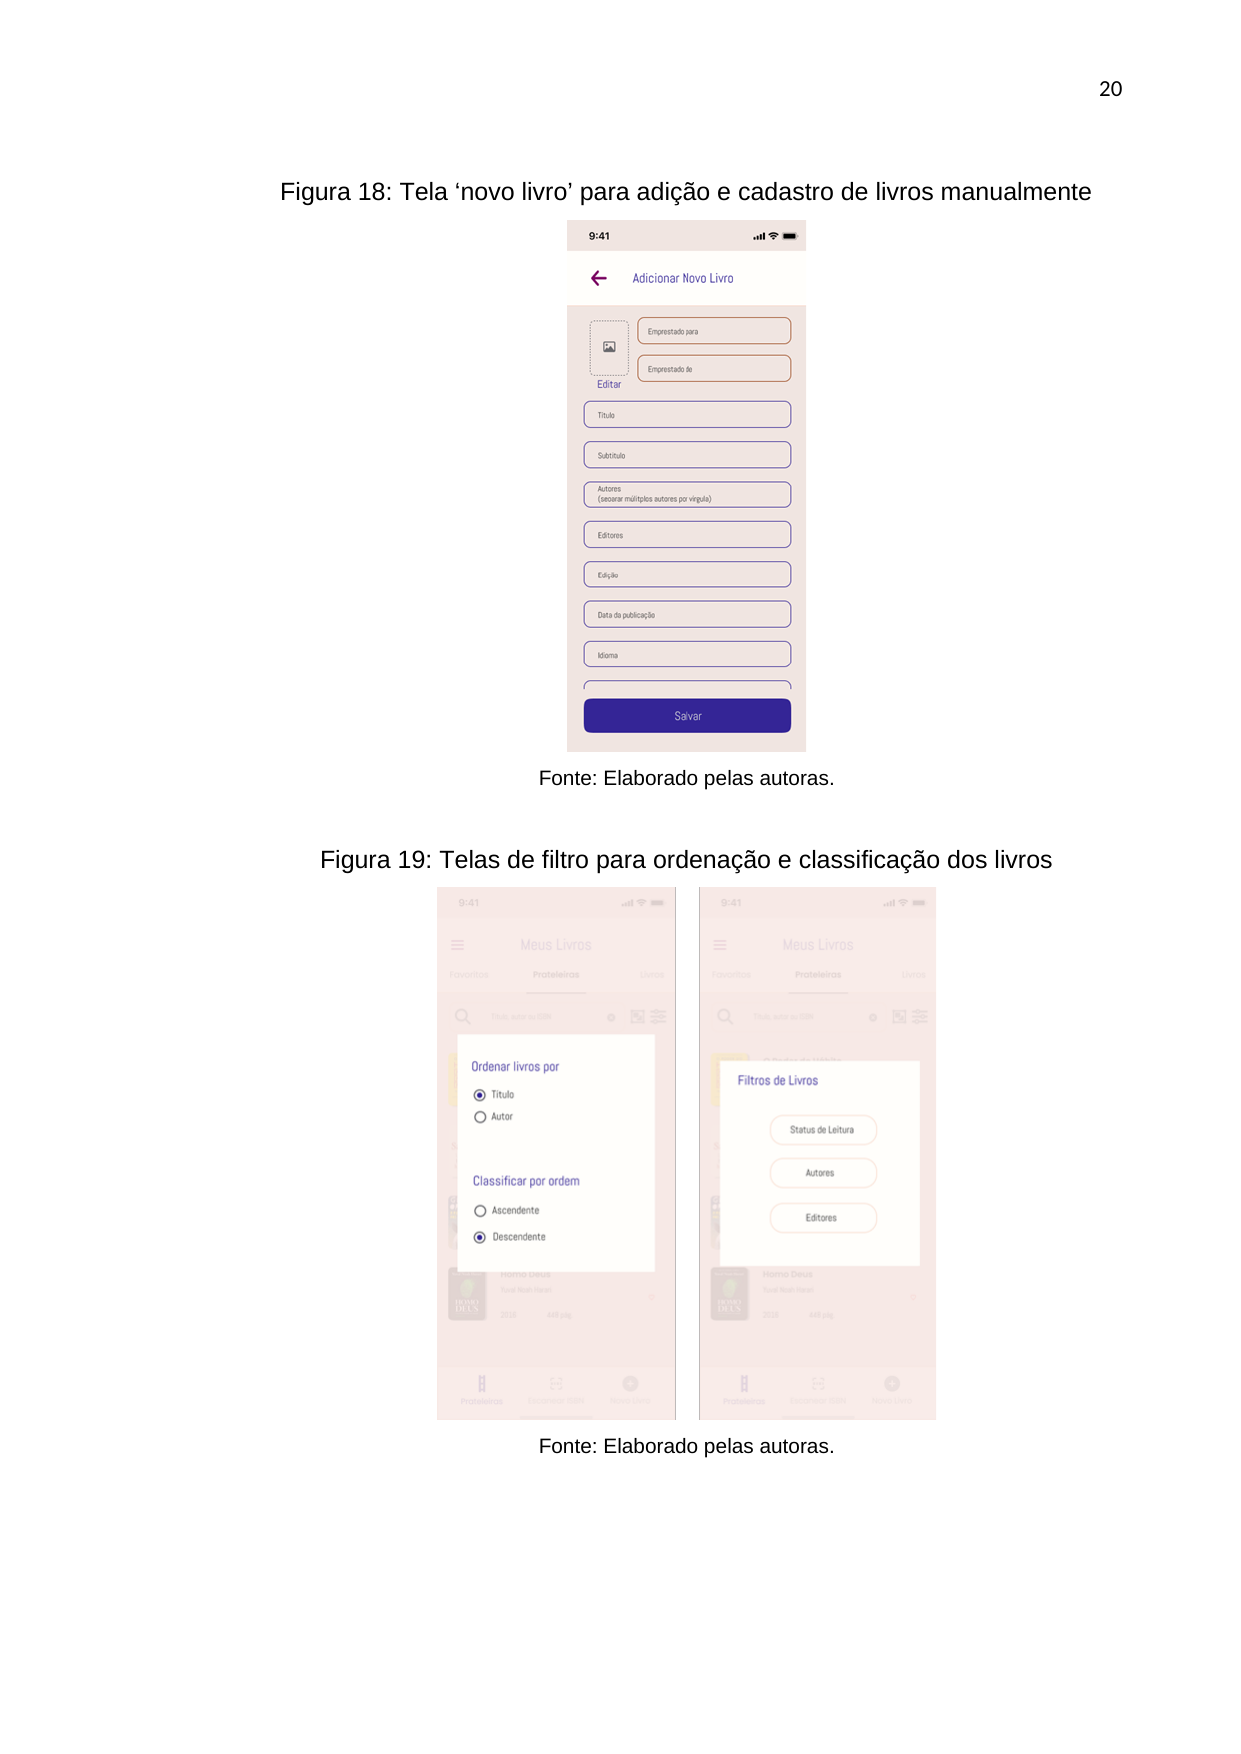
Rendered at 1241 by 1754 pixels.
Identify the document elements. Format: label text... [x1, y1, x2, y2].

text Figura 19: Telas de filtro para ordenação e classificação dos livros [251, 845, 1122, 873]
picture [437, 887, 937, 1420]
text Fonte: Elaborado pelas autoras. [251, 1434, 1122, 1458]
text Fonte: Elaborado pelas autoras. [251, 766, 1122, 790]
picture [567, 220, 807, 752]
text Figura 18: Tela ‘novo livro’ para adição e cadastro de livros manualmente [251, 177, 1122, 206]
